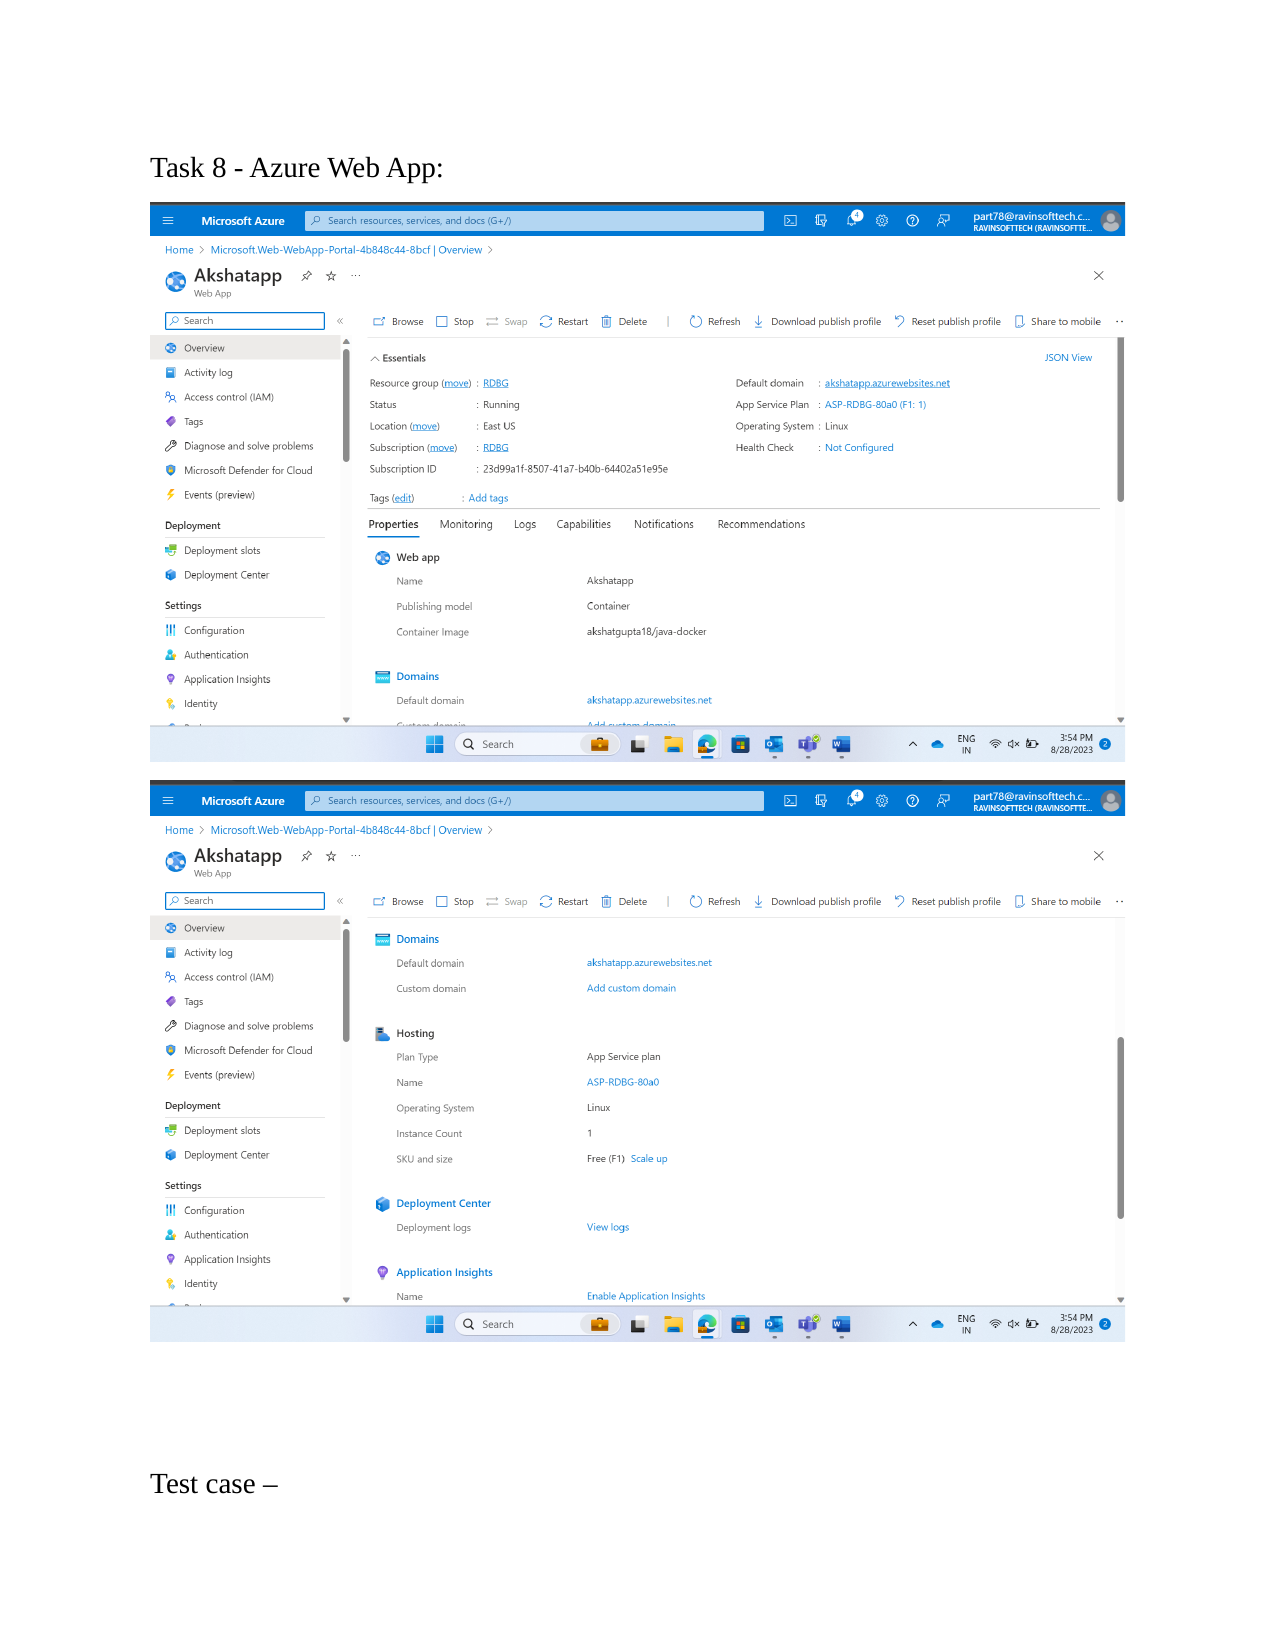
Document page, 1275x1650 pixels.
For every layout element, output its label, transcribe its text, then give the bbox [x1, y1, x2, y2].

text Test case – [150, 1466, 1125, 1499]
picture [150, 780, 1125, 1342]
picture [150, 202, 1125, 762]
text Task 8 - Azure Web App: [150, 150, 1125, 183]
